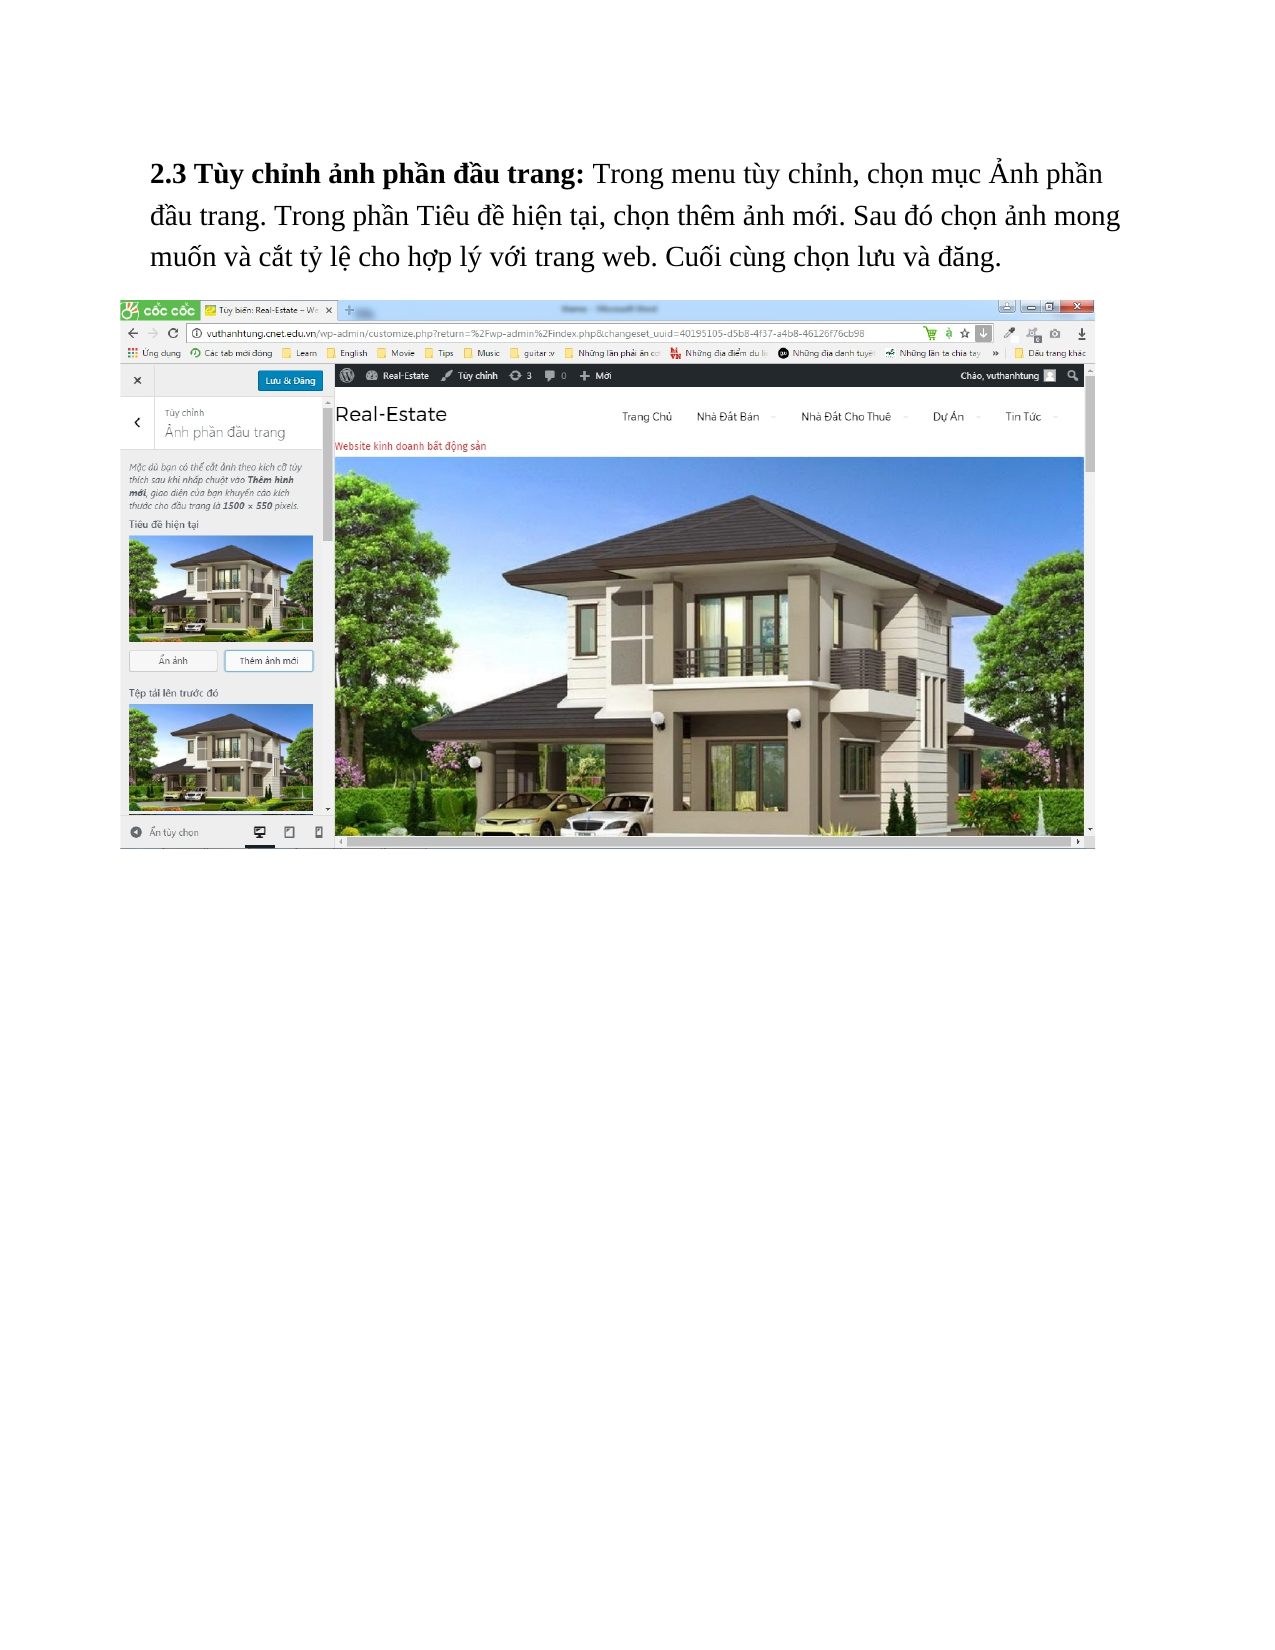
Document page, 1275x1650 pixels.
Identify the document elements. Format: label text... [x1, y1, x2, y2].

text 2.3 Tùy chỉnh ảnh phần đầu trang: Trong menu tùy chỉnh, chọn mục Ảnh phần đầu trang. Trong phần Tiêu đề hiện tại, chọn thêm ảnh mới. Sau đó chọn ảnh mong muốn và cắt tỷ lệ cho hợp lý với trang web. Cuối cùng chọn lưu và đăng. [150, 150, 1125, 275]
picture [120, 300, 1096, 849]
